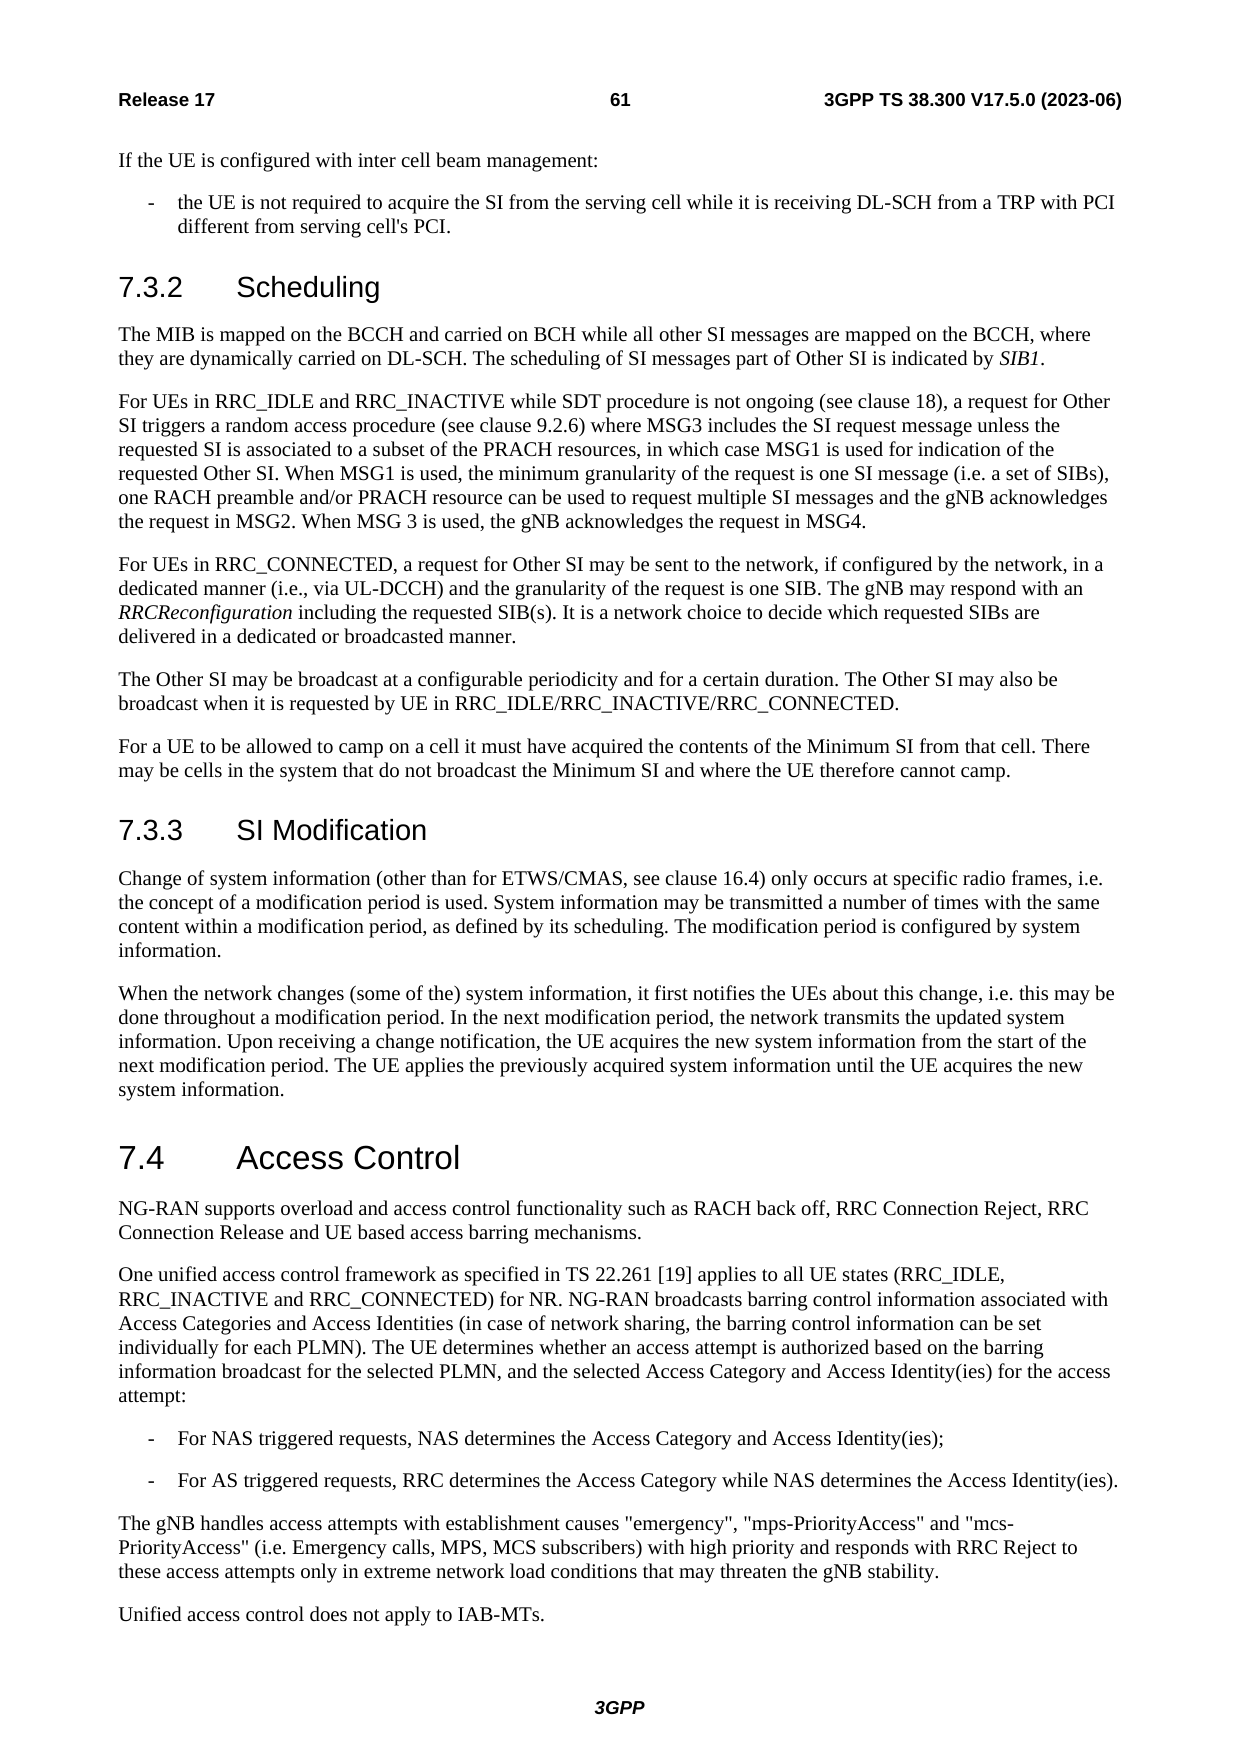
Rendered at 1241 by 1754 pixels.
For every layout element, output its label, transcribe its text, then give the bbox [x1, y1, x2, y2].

text The gNB handles access attempts with establishment causes "emergency", "mps-PriorityAccess" and "mcs-PriorityAccess" (i.e. Emergency calls, MPS, MCS subscribers) with high priority and responds with RRC Reject to these access attempts only in extreme network load conditions that may threaten the gNB stability. [118, 1511, 1122, 1583]
text For UEs in RRC_CONNECTED, a request for Other SI may be sent to the network, if configured by the network, in a dedicated manner (i.e., via UL-DCCH) and the granularity of the request is one SIB. The gNB may respond with an RRCReconfiguration including the requested SIB(s). It is a network choice to decide which requested SIBs are delivered in a dedicated or broadcasted manner. [118, 552, 1122, 648]
text The Other SI may be broadcast at a configurable periodicity and for a certain duration. The Other SI may also be broadcast when it is requested by UE in RRC_IDLE/RRC_INACTIVE/RRC_CONNECTED. [118, 667, 1122, 715]
subtitle 7.3.2 Scheduling [118, 270, 1122, 303]
text For a UE to be allowed to camp on a cell it must have acquired the contents of the Minimum SI from that cell. There may be cells in the system that do not broadcast the Minimum SI and where the UE therefore cannot camp. [118, 734, 1122, 782]
text NG-RAN supports overload and access control functionality such as RACH back off, RRC Connection Reject, RRC Connection Release and UE based access barring mechanisms. [118, 1196, 1122, 1244]
subtitle 7.3.3 SI Modification [118, 813, 1122, 847]
text Change of system information (other than for ETWS/CMAS, see clause 16.4) only occurs at specific radio frames, i.e. the concept of a modification period is used. System information may be transmitted a number of times with the same content within a modification period, as defined by its scheduling. The modification period is configured by system information. [118, 866, 1122, 962]
text - For AS triggered requests, RRC determines the Access Category while NAS determines the Access Identity(ies). [148, 1468, 1122, 1492]
text When the network changes (some of the) system information, it first notifies the UEs about this change, i.e. this may be done throughout a modification period. In the next modification period, the network transmits the updated system information. Upon receiving a change notification, the UE acquires the new system information from the start of the next modification period. The UE applies the previously acquired system information until the UE acquires the new system information. [118, 981, 1122, 1101]
text Unified access control does not apply to IAB-MTs. [118, 1602, 1122, 1626]
text If the UE is configured with inter cell beam management: [118, 147, 1122, 172]
text One unified access control framework as specified in TS 22.261 [19] applies to all UE states (RRC_IDLE, RRC_INACTIVE and RRC_CONNECTED) for NR. NG-RAN broadcasts barring control information associated with Access Categories and Access Identities (in case of network sharing, the barring control information can be set individually for each PLMN). The UE determines whether an access attempt is authorized based on the barring information broadcast for the selected PLMN, and the selected Access Category and Access Identity(ies) for the access attempt: [118, 1262, 1122, 1407]
subtitle 7.4 Access Control [118, 1138, 1122, 1177]
text - the UE is not required to acquire the SI from the serving cell while it is receiving DL-SCH from a TRP with PCI different from serving cell's PCI. [148, 190, 1122, 238]
text For UEs in RRC_IDLE and RRC_INACTIVE while SDT procedure is not ongoing (see clause 18), a request for Other SI triggers a random access procedure (see clause 9.2.6) where MSG3 includes the SI request message unless the requested SI is associated to a subset of the PRACH resources, in which case MSG1 is used for indication of the requested Other SI. When MSG1 is used, the minimum granularity of the request is one SI message (i.e. a set of SIBs), one RACH preamble and/or PRACH resource can be used to request multiple SI messages and the gNB acknowledges the request in MSG2. When MSG 3 is used, the gNB acknowledges the request in MSG4. [118, 389, 1122, 533]
text The MIB is mapped on the BCCH and carried on BCH while all other SI messages are mapped on the BCCH, where they are dynamically carried on DL-SCH. The scheduling of SI messages part of Other SI is indicated by SIB1. [118, 322, 1122, 370]
text - For NAS triggered requests, NAS determines the Access Category and Access Identity(ies); [148, 1426, 1122, 1449]
